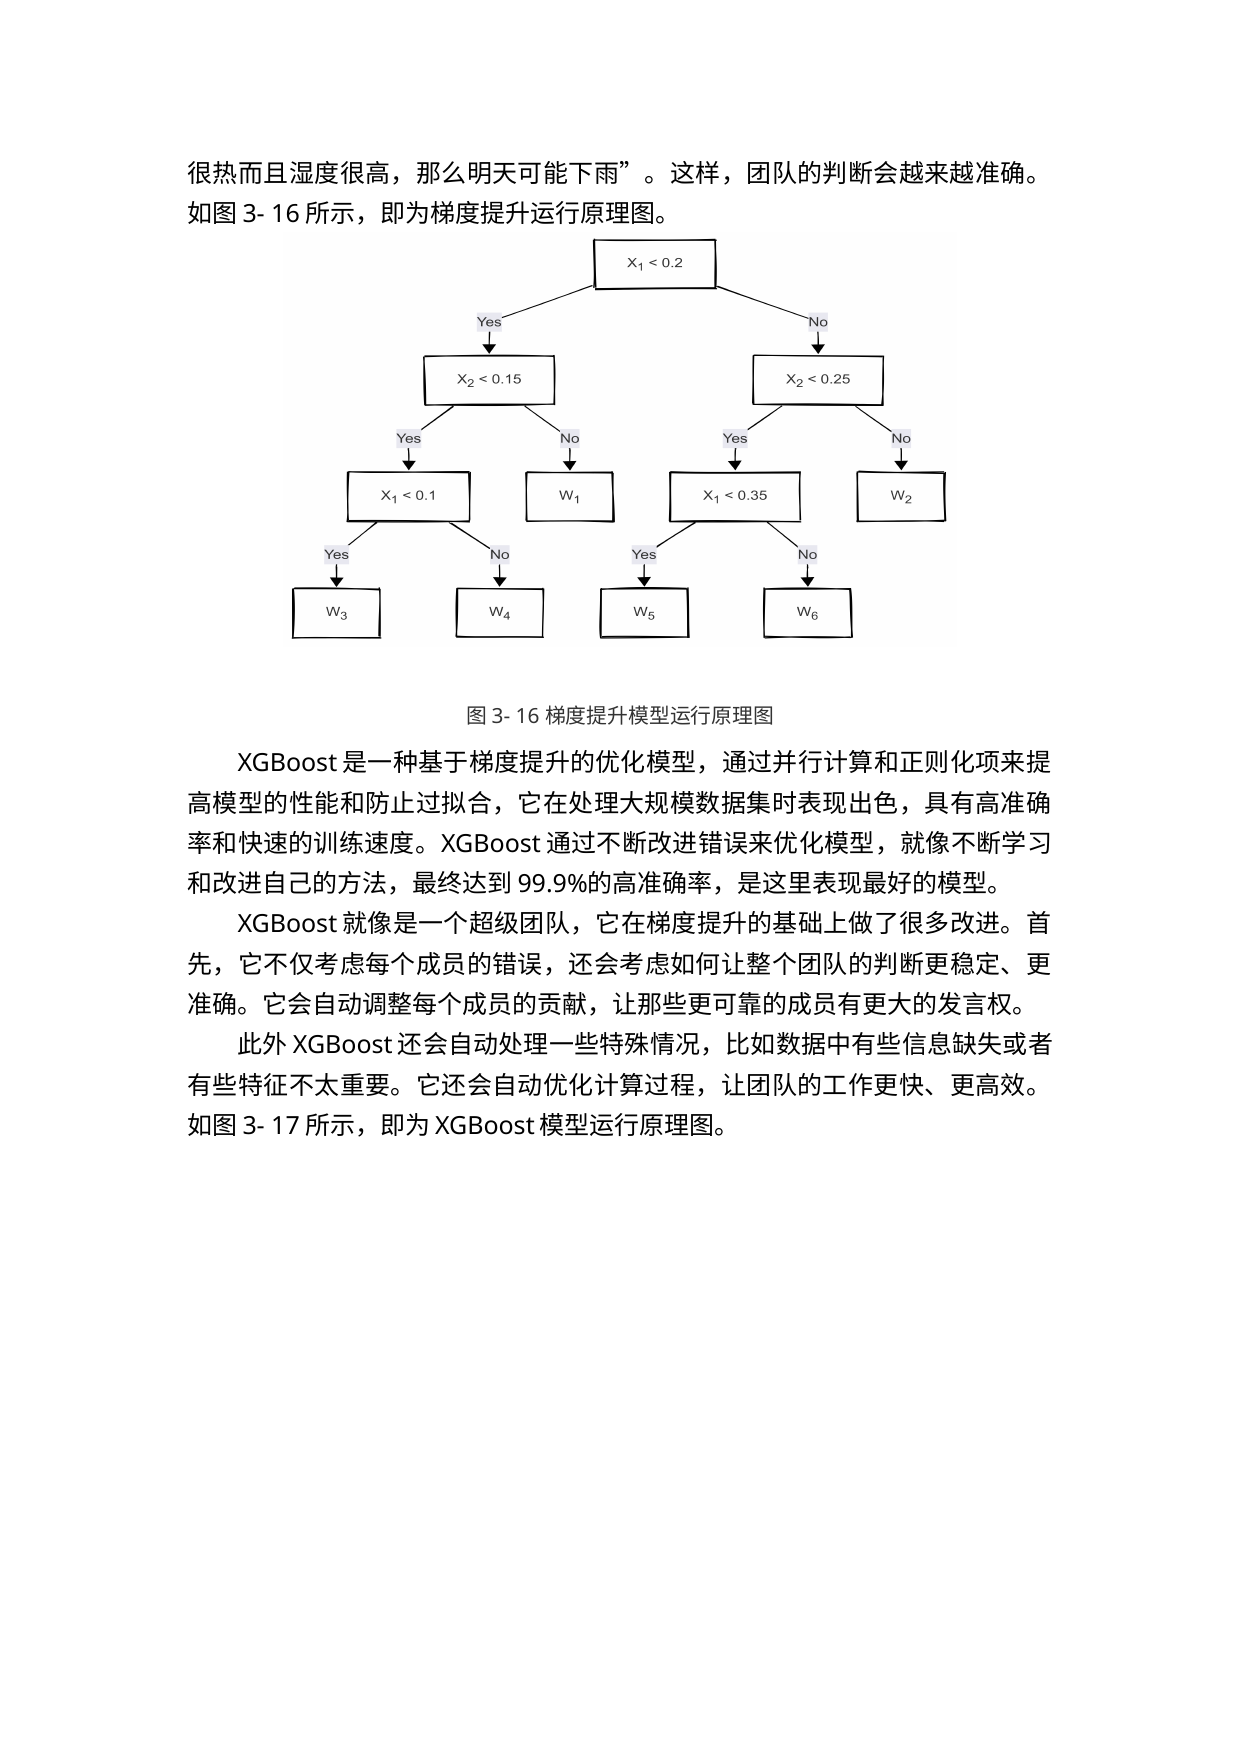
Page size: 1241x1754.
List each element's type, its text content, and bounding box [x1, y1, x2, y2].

picture [283, 232, 957, 647]
text XGBoost就像是一个超级团队，它在梯度提升的基础上做了很多改进。首先，它不仅考虑每个成员的错误，还会考虑如何让整个团队的判断更稳定、更准确。它会自动调整每个成员的贡献，让那些更可靠的成员有更大的发言权。 [187, 902, 1053, 1023]
text 此外XGBoost还会自动处理一些特殊情况，比如数据中有些信息缺失或者有些特征不太重要。它还会自动优化计算过程，让团队的工作更快、更高效。如图3- 17所示，即为XGBoost模型运行原理图。 [187, 1023, 1053, 1144]
text 图3- 16 梯度提升模型运行原理图 [187, 694, 1053, 734]
text XGBoost是一种基于梯度提升的优化模型，通过并行计算和正则化项来提高模型的性能和防止过拟合，它在处理大规模数据集时表现出色，具有高准确率和快速的训练速度。XGBoost通过不断改进错误来优化模型，就像不断学习和改进自己的方法，最终达到99.9%的高准确率，是这里表现最好的模型。 [187, 741, 1053, 902]
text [187, 151, 1053, 232]
